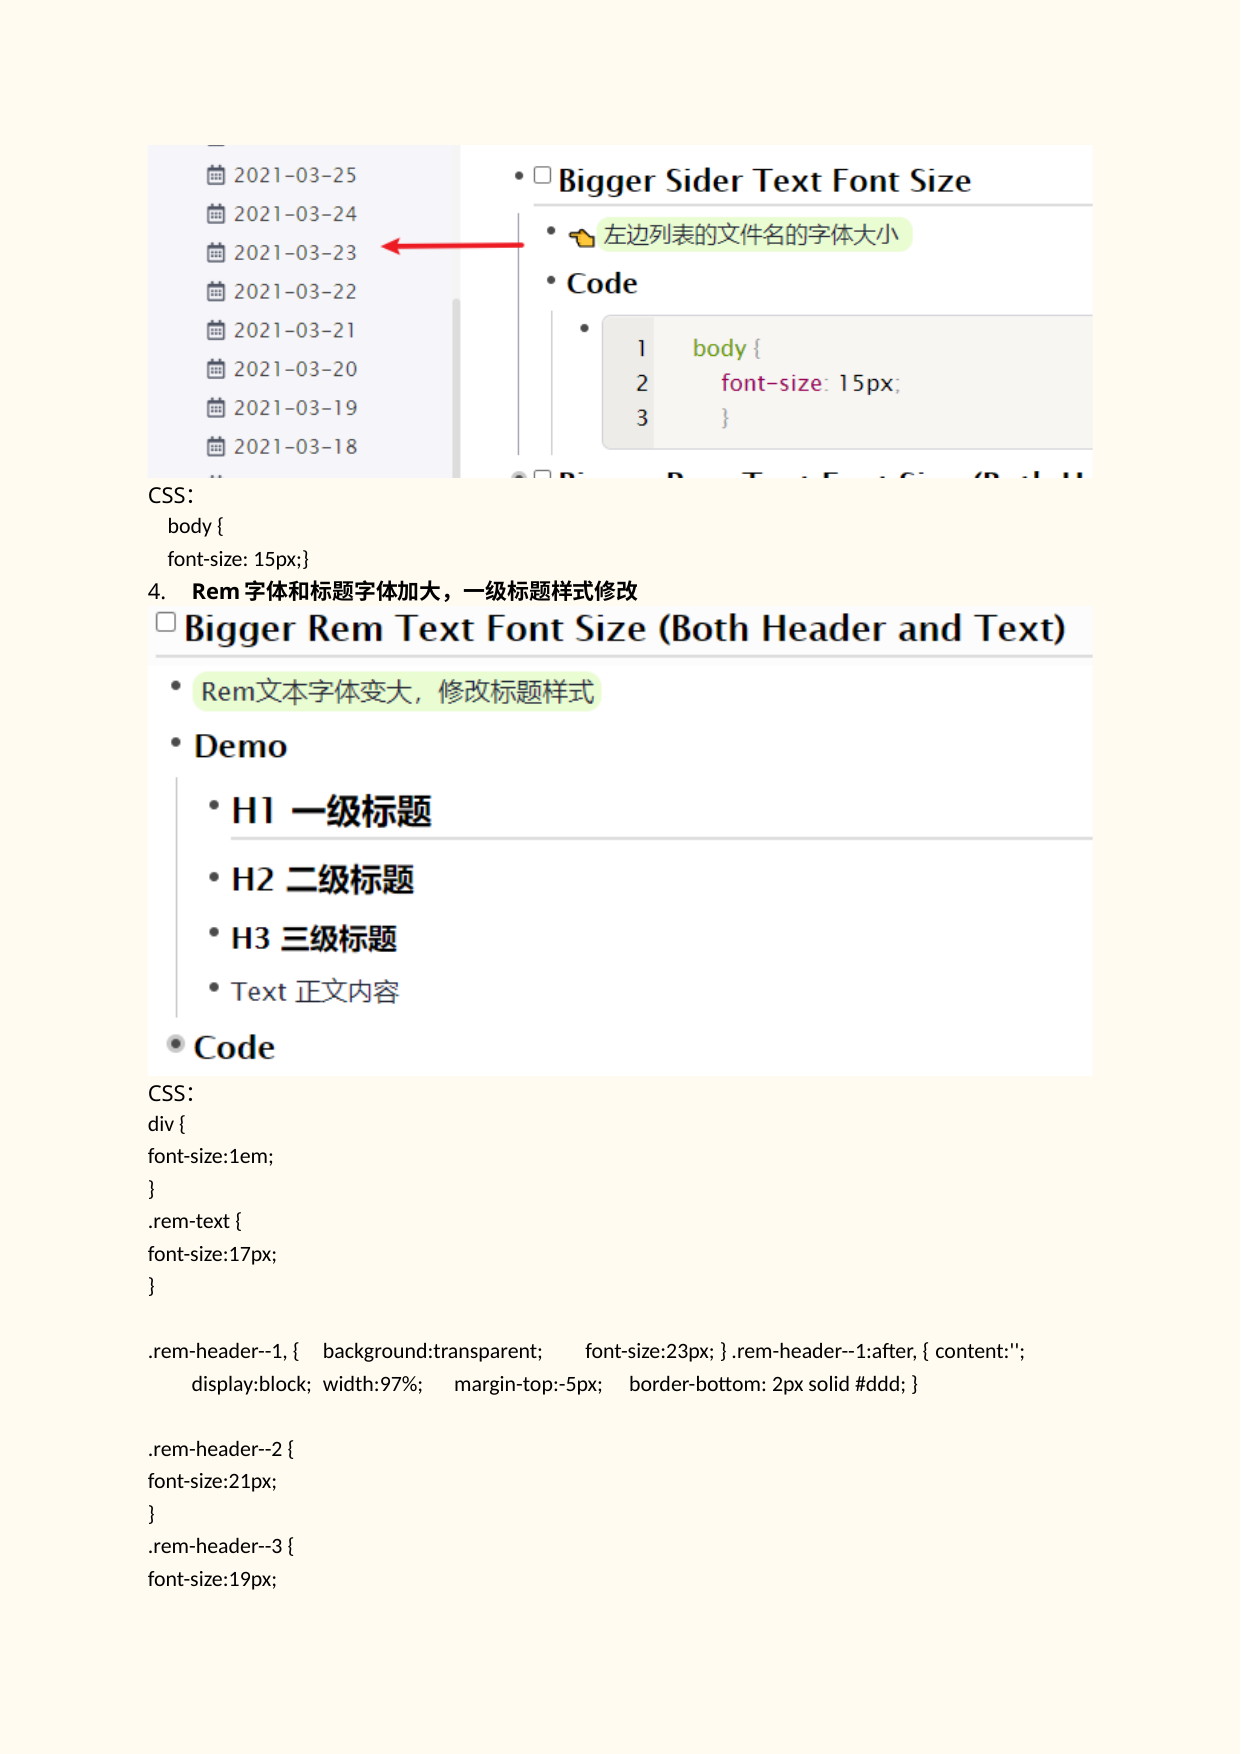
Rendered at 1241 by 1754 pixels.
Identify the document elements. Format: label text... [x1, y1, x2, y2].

text font-size:21px; [148, 1465, 1093, 1497]
text font-size:1em; [148, 1140, 1093, 1172]
text .rem-header--3 { [148, 1530, 1093, 1562]
text } [148, 1497, 1093, 1530]
text font-size: 15px;} [148, 542, 1093, 574]
text } [148, 1270, 1093, 1302]
text .rem-text { [148, 1205, 1093, 1237]
list Rem字体和标题字体加大，一级标题样式修改 [148, 574, 1093, 606]
text CSS： [148, 478, 1093, 509]
text .rem-header--1, { background:transparent; font-size:23px; } .rem-header--1:after, { content:''; display:block; width:97%; margin-top:-5px; border-bottom: 2px solid #ddd; } [148, 1335, 1093, 1400]
text font-size:19px; [148, 1562, 1093, 1595]
picture [147, 606, 1093, 1076]
text div { [148, 1107, 1093, 1140]
text CSS： [148, 1076, 1093, 1107]
text font-size:17px; [148, 1237, 1093, 1270]
picture [147, 145, 1093, 478]
text body { [148, 509, 1093, 542]
text .rem-header--2 { [148, 1432, 1093, 1465]
text } [148, 1172, 1093, 1205]
